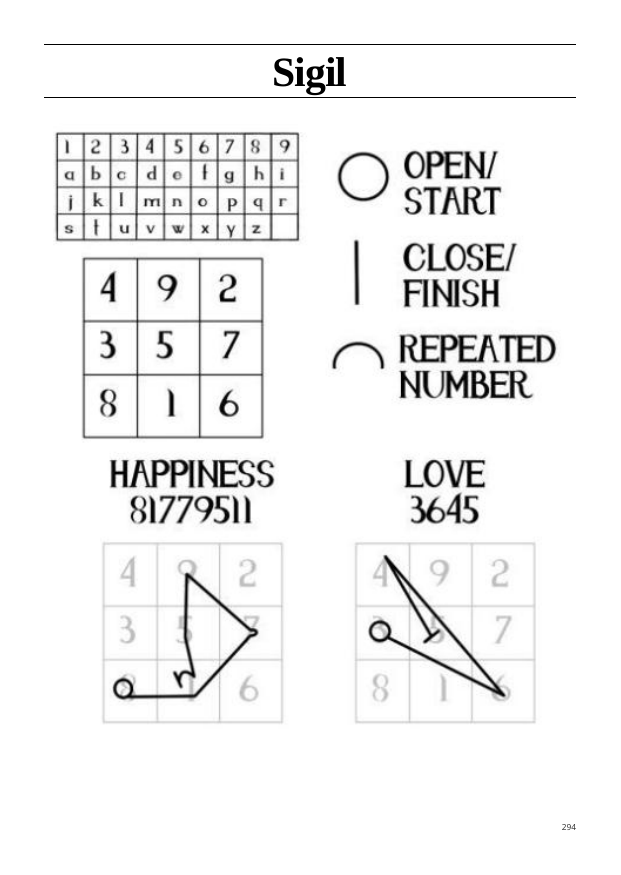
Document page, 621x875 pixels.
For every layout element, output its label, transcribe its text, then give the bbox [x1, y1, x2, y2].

subtitle Sigil [44, 45, 576, 97]
picture [44, 123, 576, 734]
